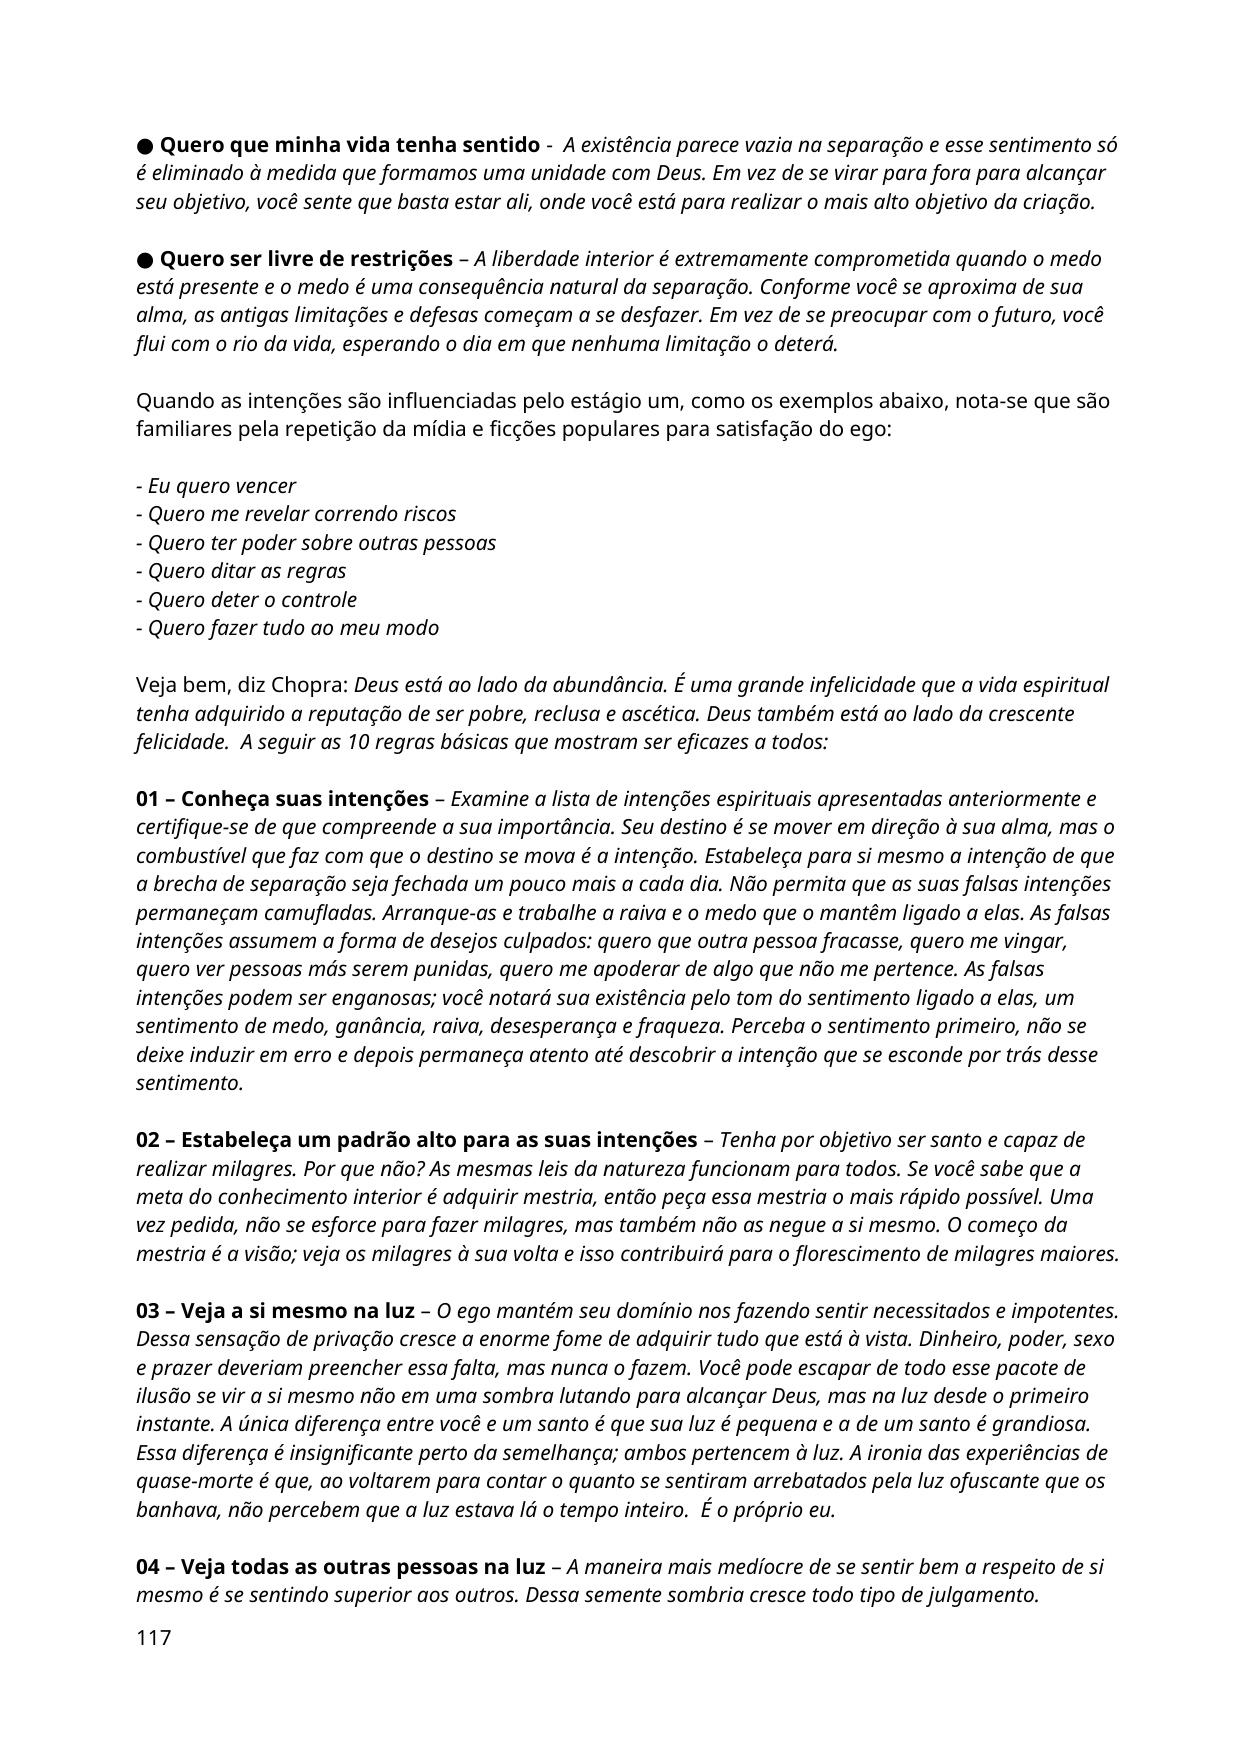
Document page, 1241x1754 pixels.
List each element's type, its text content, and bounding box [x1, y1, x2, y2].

text - Quero me revelar correndo riscos [136, 499, 1122, 528]
text 03 – Veja a si mesmo na luz – O ego mantém seu domínio nos fazendo sentir necessitados e impotentes. Dessa sensação de privação cresce a enorme fome de adquirir tudo que está à vista. Dinheiro, poder, sexo e prazer deveriam preencher essa falta, mas nunca o fazem. Você pode escapar de todo esse pacote de ilusão se vir a si mesmo não em uma sombra lutando para alcançar Deus, mas na luz desde o primeiro instante. A única diferença entre você e um santo é que sua luz é pequena e a de um santo é grandiosa. Essa diferença é insignificante perto da semelhança; ambos pertencem à luz. A ironia das experiências de quase-morte é que, ao voltarem para contar o quanto se sentiram arrebatados pela luz ofuscante que os banhava, não percebem que a luz estava lá o tempo inteiro. É o próprio eu. [136, 1296, 1122, 1523]
text Quando as intenções são influenciadas pelo estágio um, como os exemplos abaixo, nota-se que são familiares pela repetição da mídia e ficções populares para satisfação do ego: [136, 386, 1122, 443]
text ● Quero que minha vida tenha sentido - A existência parece vazia na separação e esse sentimento só é eliminado à medida que formamos uma unidade com Deus. Em vez de se virar para fora para alcançar seu objetivo, você sente que basta estar ali, onde você está para realizar o mais alto objetivo da criação. [136, 130, 1122, 215]
text Veja bem, diz Chopra: Deus está ao lado da abundância. É uma grande infelicidade que a vida espiritual tenha adquirido a reputação de ser pobre, reclusa e ascética. Deus também está ao lado da crescente felicidade. A seguir as 10 regras básicas que mostram ser eficazes a todos: [136, 670, 1122, 756]
text - Quero deter o controle [136, 585, 1122, 613]
text ● Quero ser livre de restrições – A liberdade interior é extremamente comprometida quando o medo está presente e o medo é uma consequência natural da separação. Conforme você se aproxima de sua alma, as antigas limitações e defesas começam a se desfazer. Em vez de se preocupar com o futuro, você flui com o rio da vida, esperando o dia em que nenhuma limitação o deterá. [136, 244, 1122, 357]
text - Quero ter poder sobre outras pessoas [136, 528, 1122, 556]
text 01 – Conheça suas intenções – Examine a lista de intenções espirituais apresentadas anteriormente e certifique-se de que compreende a sua importância. Seu destino é se mover em direção à sua alma, mas o combustível que faz com que o destino se mova é a intenção. Estabeleça para si mesmo a intenção de que a brecha de separação seja fechada um pouco mais a cada dia. Não permita que as suas falsas intenções permaneçam camufladas. Arranque-as e trabalhe a raiva e o medo que o mantêm ligado a elas. As falsas intenções assumem a forma de desejos culpados: quero que outra pessoa fracasse, quero me vingar, quero ver pessoas más serem punidas, quero me apoderar de algo que não me pertence. As falsas intenções podem ser enganosas; você notará sua existência pelo tom do sentimento ligado a elas, um sentimento de medo, ganância, raiva, desesperança e fraqueza. Perceba o sentimento primeiro, não se deixe induzir em erro e depois permaneça atento até descobrir a intenção que se esconde por trás desse sentimento. [136, 784, 1122, 1097]
text 04 – Veja todas as outras pessoas na luz – A maneira mais medíocre de se sentir bem a respeito de si mesmo é se sentindo superior aos outros. Dessa semente sombria cresce todo tipo de julgamento. [136, 1552, 1122, 1609]
text - Quero ditar as regras [136, 556, 1122, 585]
text - Quero fazer tudo ao meu modo [136, 613, 1122, 642]
text 02 – Estabeleça um padrão alto para as suas intenções – Tenha por objetivo ser santo e capaz de realizar milagres. Por que não? As mesmas leis da natureza funcionam para todos. Se você sabe que a meta do conhecimento interior é adquirir mestria, então peça essa mestria o mais rápido possível. Uma vez pedida, não se esforce para fazer milagres, mas também não as negue a si mesmo. O começo da mestria é a visão; veja os milagres à sua volta e isso contribuirá para o florescimento de milagres maiores. [136, 1125, 1122, 1267]
text - Eu quero vencer [136, 471, 1122, 499]
